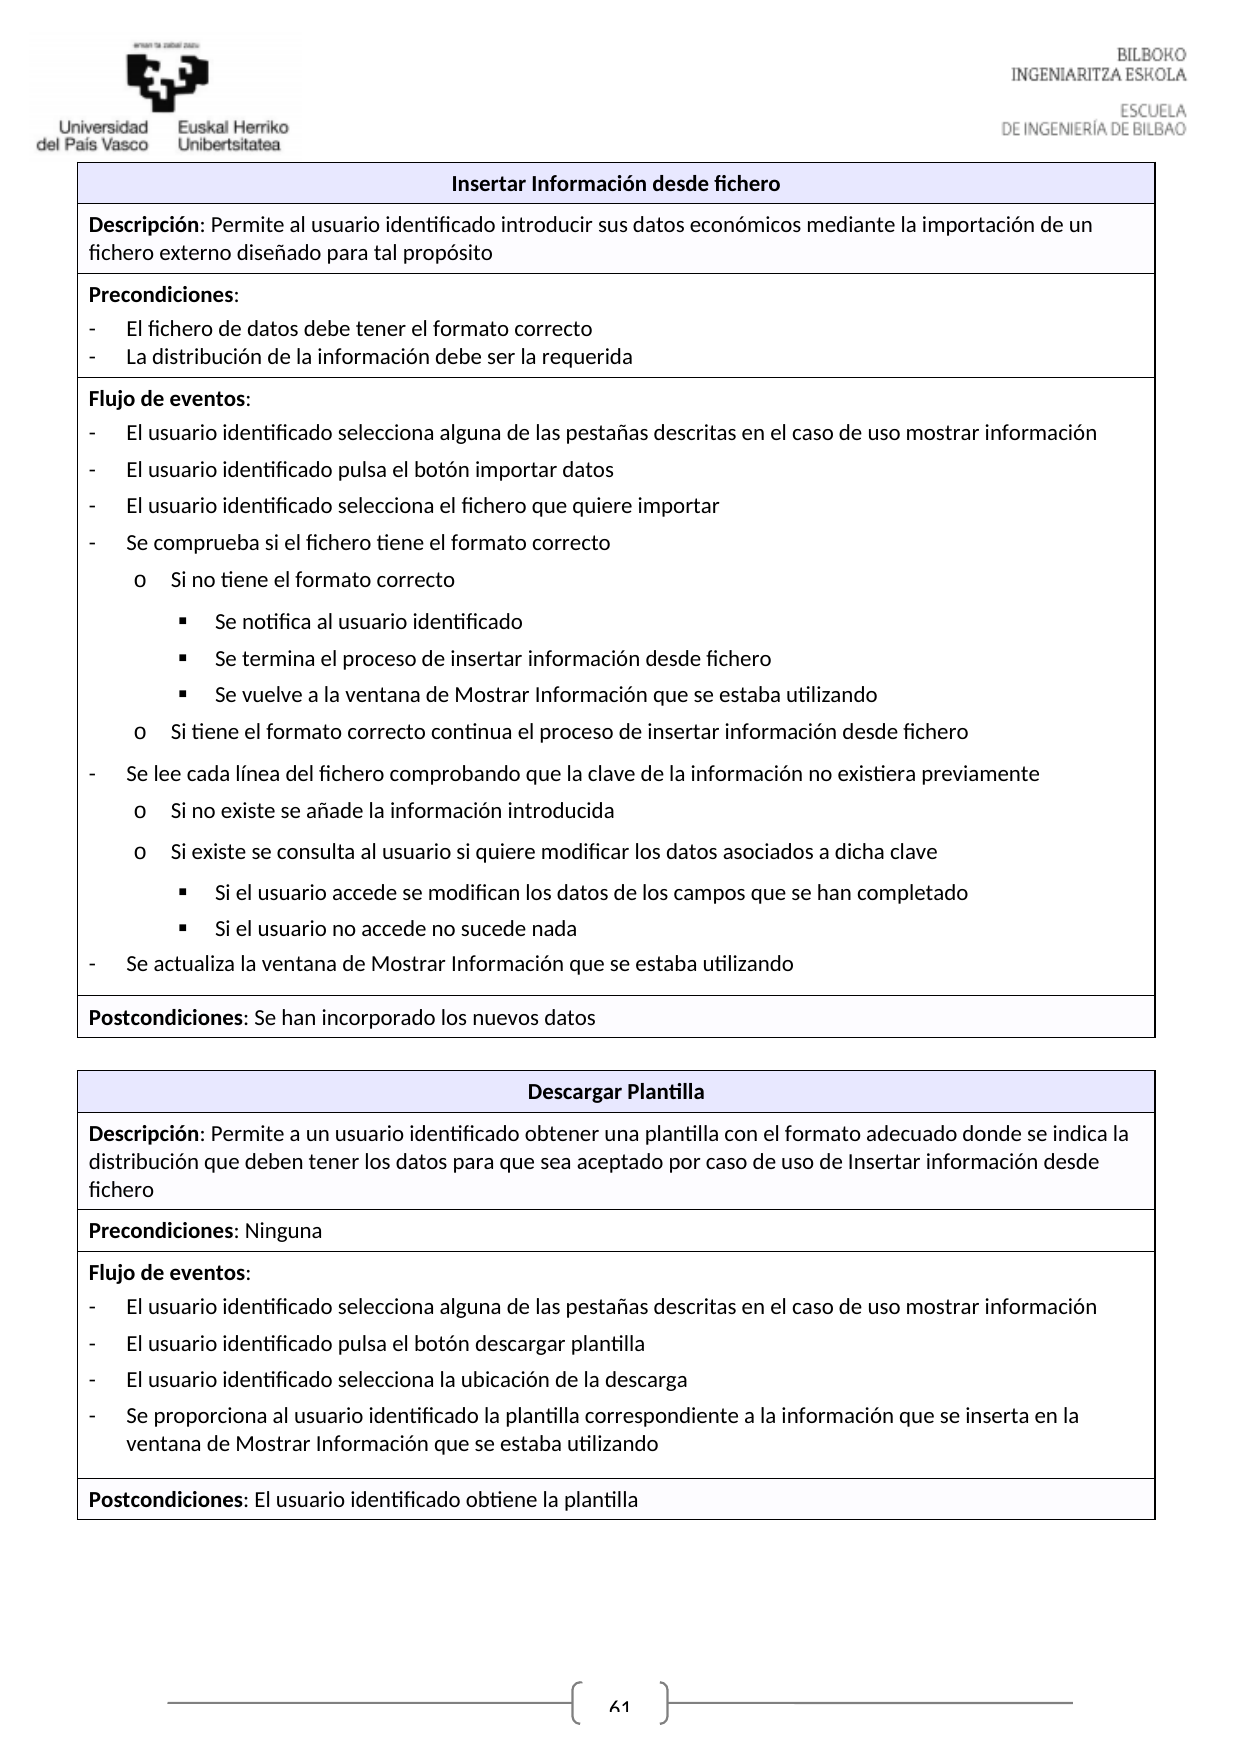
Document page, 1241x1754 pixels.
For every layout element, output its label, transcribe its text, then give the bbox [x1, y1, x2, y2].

table_header Insertar Información desde fichero [78, 163, 1154, 203]
table_cell Postcondiciones: El usuario identificado obtiene la plantilla [78, 1479, 1154, 1519]
picture [29, 25, 1213, 162]
table_cell Descripción: Permite a un usuario identificado obtener una plantilla con el formato adecuado donde se indica la distribución que deben tener los datos para que sea aceptado por caso de uso de Insertar información desde fichero [78, 1113, 1154, 1209]
table_cell Postcondiciones: Se han incorporado los nuevos datos [78, 996, 1154, 1037]
table_cell Flujo de eventos: El usuario identificado selecciona alguna de las pestañas descritas en el caso de uso mostrar información El usuario identificado pulsa el botón descargar plantilla El usuario identificado selecciona la ubicación de la descarga Se proporciona al usuario identificado la plantilla correspondiente a la información que se inserta en la ventana de Mostrar Información que se estaba utilizando [78, 1252, 1154, 1478]
table_header Descargar Plantilla [78, 1071, 1154, 1112]
table_cell Descripción: Permite al usuario identificado introducir sus datos económicos mediante la importación de un fichero externo diseñado para tal propósito [78, 204, 1154, 273]
table_cell Precondiciones: Ninguna [78, 1210, 1154, 1251]
table_cell Flujo de eventos: El usuario identificado selecciona alguna de las pestañas descritas en el caso de uso mostrar información El usuario identificado pulsa el botón importar datos El usuario identificado selecciona el fichero que quiere importar Se comprueba si el fichero tiene el formato correcto Si no tiene el formato correcto Se notifica al usuario identificado Se termina el proceso de insertar información desde fichero Se vuelve a la ventana de Mostrar Información que se estaba utilizando Si tiene el formato correcto continua el proceso de insertar información desde fichero Se lee cada línea del fichero comprobando que la clave de la información no existiera previamente Si no existe se añade la información introducida Si existe se consulta al usuario si quiere modificar los datos asociados a dicha clave Si el usuario accede se modifican los datos de los campos que se han completado Si el usuario no accede no sucede nada Se actualiza la ventana de Mostrar Información que se estaba utilizando [78, 378, 1154, 995]
table_cell Precondiciones: El fichero de datos debe tener el formato correcto La distribución de la información debe ser la requerida [78, 274, 1154, 377]
